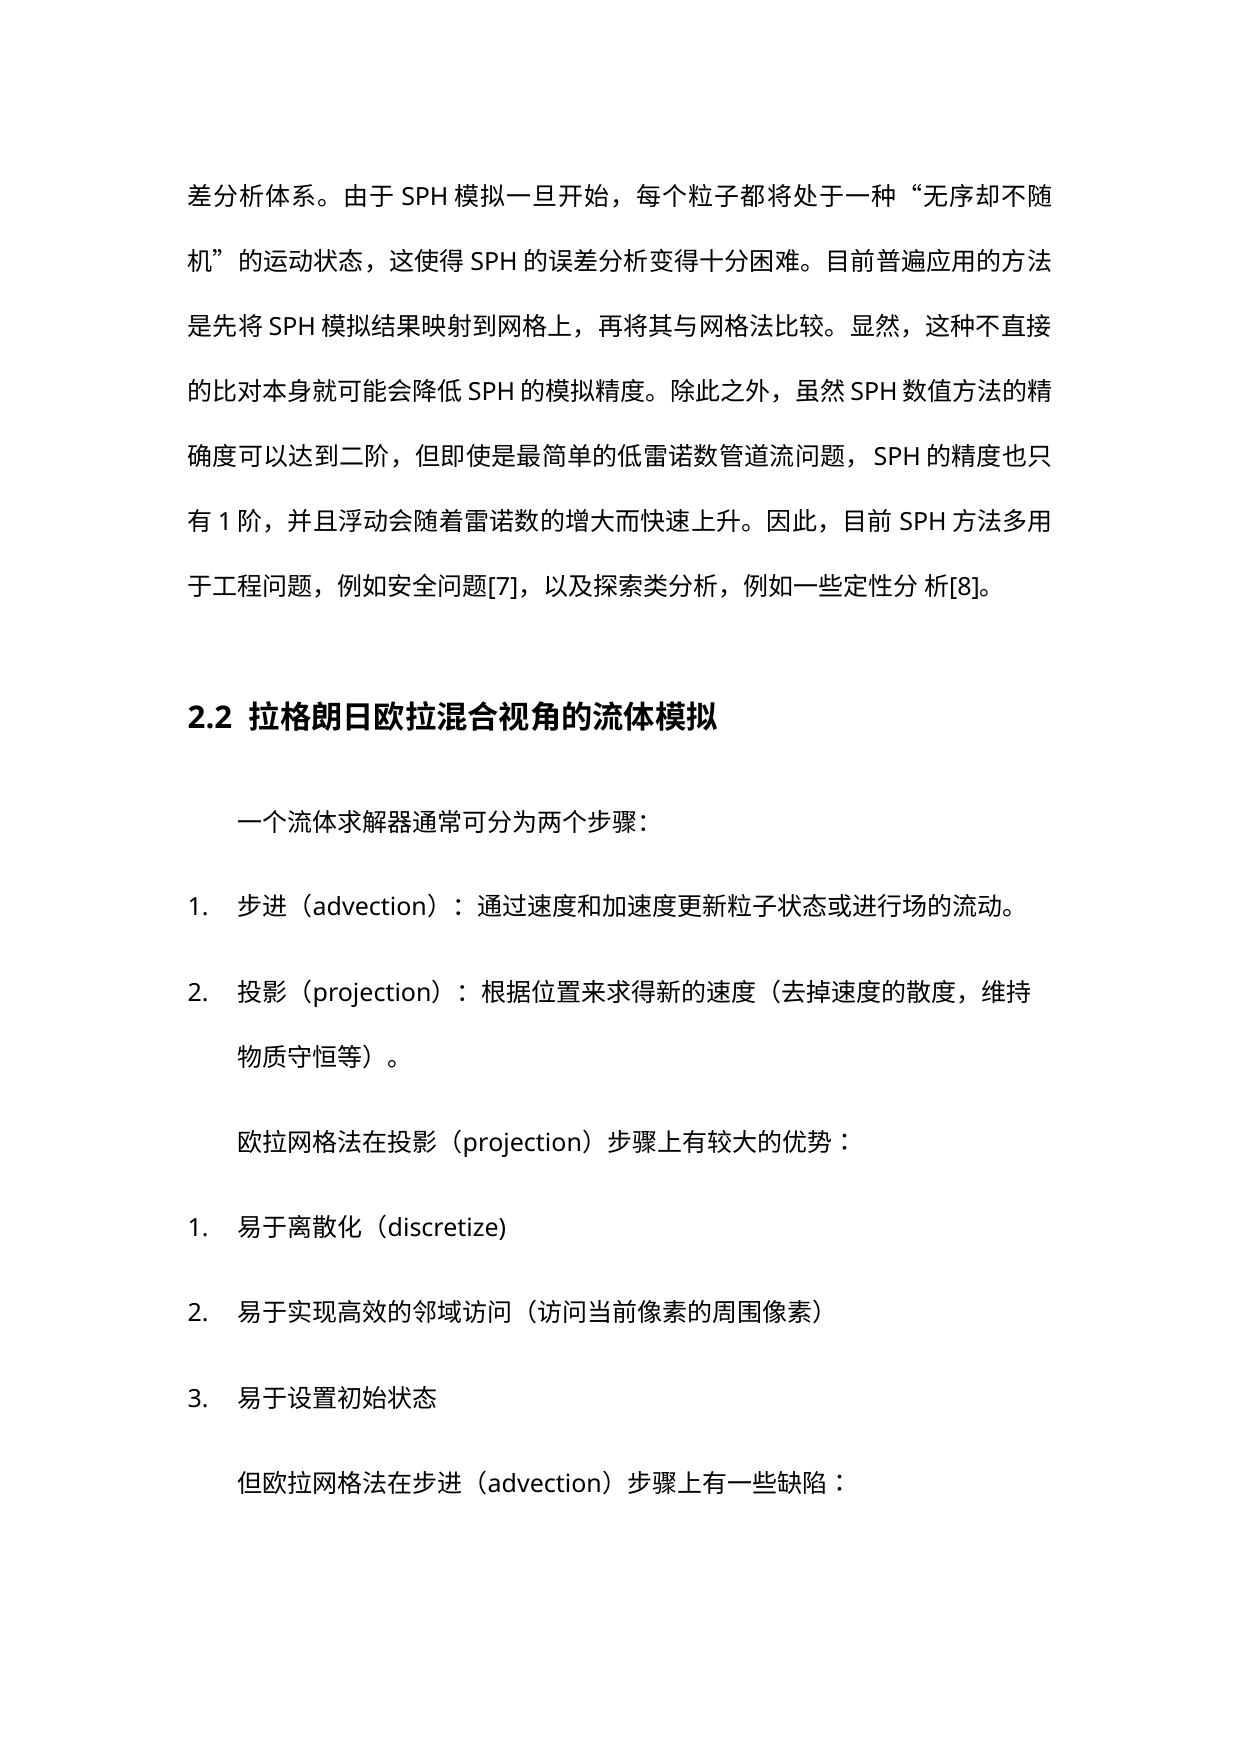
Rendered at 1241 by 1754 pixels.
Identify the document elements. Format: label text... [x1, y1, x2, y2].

list 易于离散化（discretize) [187, 1193, 1053, 1258]
list 步进（advection）：通过速度和加速度更新粒子状态或进行场的流动。 [187, 872, 1053, 937]
list 易于设置初始状态 [187, 1364, 1053, 1429]
text 一个流体求解器通常可分为两个步骤： [187, 788, 1053, 853]
text 欧拉网格法在投影（projection）步骤上有较大的优势： [187, 1109, 1053, 1174]
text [187, 162, 1053, 617]
list 易于实现高效的邻域访问（访问当前像素的周围像素） [187, 1278, 1053, 1343]
text 2.2 拉格朗日欧拉混合视角的流体模拟 [187, 682, 1053, 747]
list 投影（projection）：根据位置来求得新的速度（去掉速度的散度，维持物质守恒等）。 [187, 958, 1053, 1088]
text 但欧拉网格法在步进（advection）步骤上有一些缺陷： [187, 1450, 1053, 1515]
